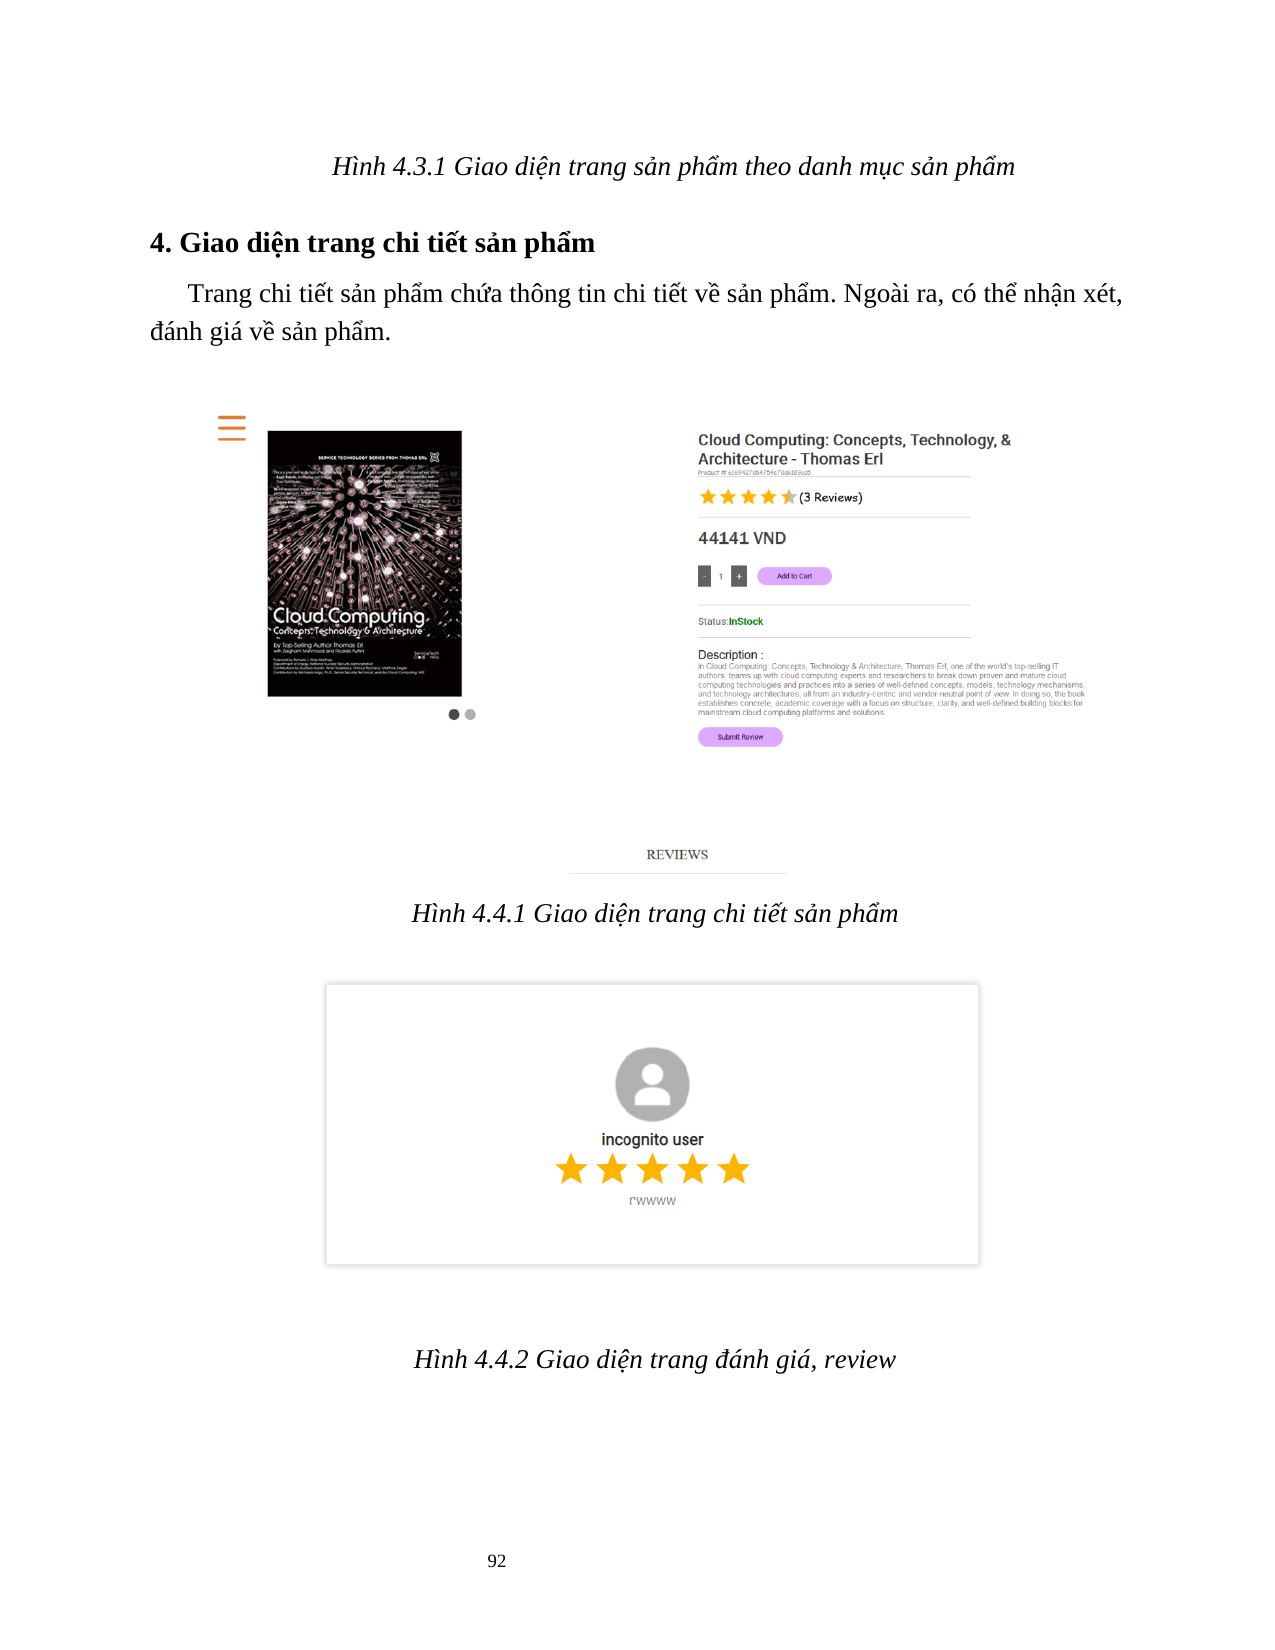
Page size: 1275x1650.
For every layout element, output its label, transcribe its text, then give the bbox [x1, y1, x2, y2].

text Trang chi tiết sản phẩm chứa thông tin chi tiết về sản phẩm. Ngoài ra, có thể nhận xét, đánh giá về sản phẩm. [150, 277, 1125, 346]
text Hình 4.4.1 Giao diện trang chi tiết sản phẩm [150, 897, 1125, 929]
subtitle 4. Giao diện trang chi tiết sản phẩm [150, 225, 1125, 258]
picture [321, 934, 992, 1338]
text Hình 4.3.1 Giao diện trang sản phẩm theo danh mục sản phẩm [225, 150, 1125, 181]
text Hình 4.4.2 Giao diện trang đánh giá, review [150, 1343, 1125, 1374]
picture [187, 389, 1162, 893]
